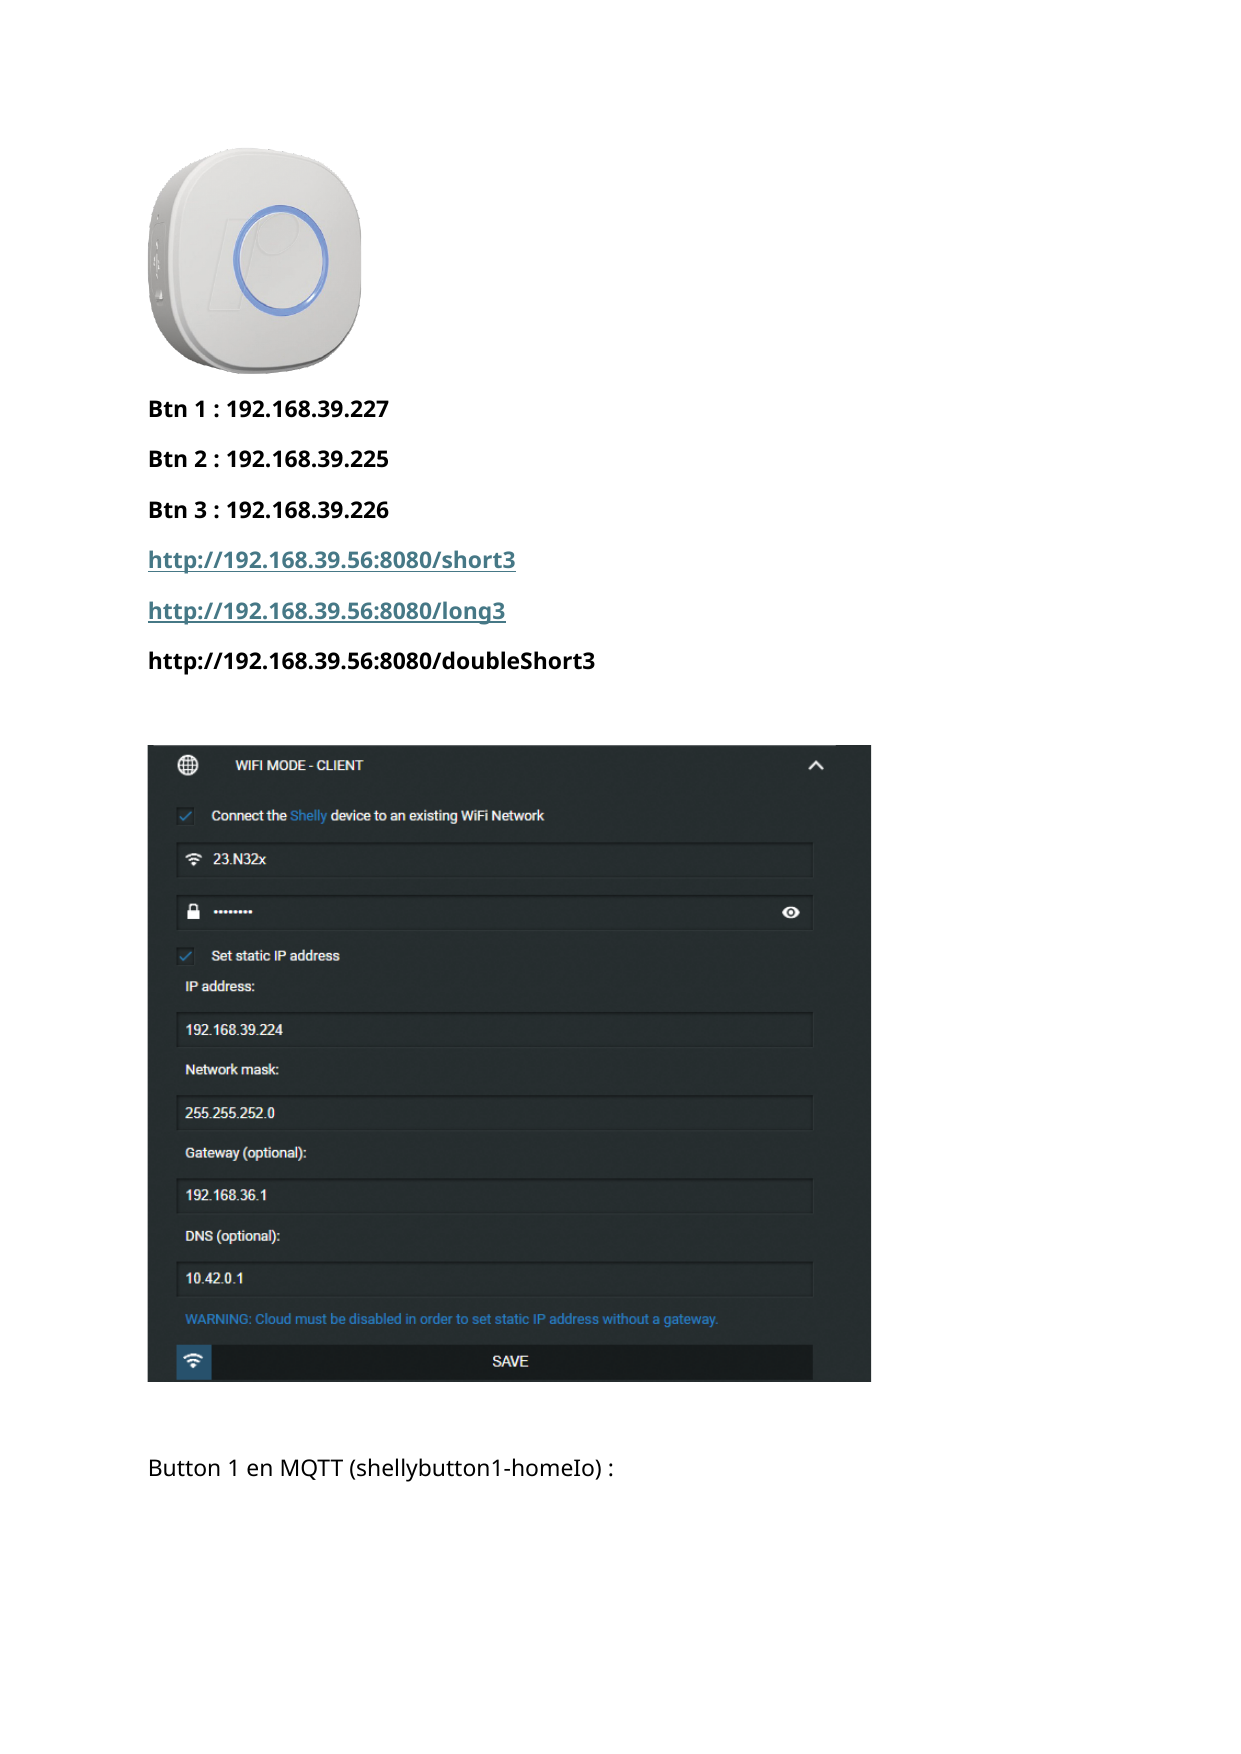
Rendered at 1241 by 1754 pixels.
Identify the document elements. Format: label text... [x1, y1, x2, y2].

picture [147, 745, 872, 1382]
text http://192.168.39.56:8080/long3 [148, 594, 1093, 626]
text Button 1 en MQTT (shellybutton1-homeIo) : [148, 1451, 1093, 1483]
picture [147, 147, 362, 374]
text Btn 3 : 192.168.39.226 [148, 494, 1093, 525]
text Btn 2 : 192.168.39.225 [148, 443, 1093, 474]
text http://192.168.39.56:8080/doubleShort3 [148, 645, 1093, 676]
text http://192.168.39.56:8080/short3 [148, 544, 1093, 575]
text Btn 1 : 192.168.39.227 [148, 393, 1093, 424]
